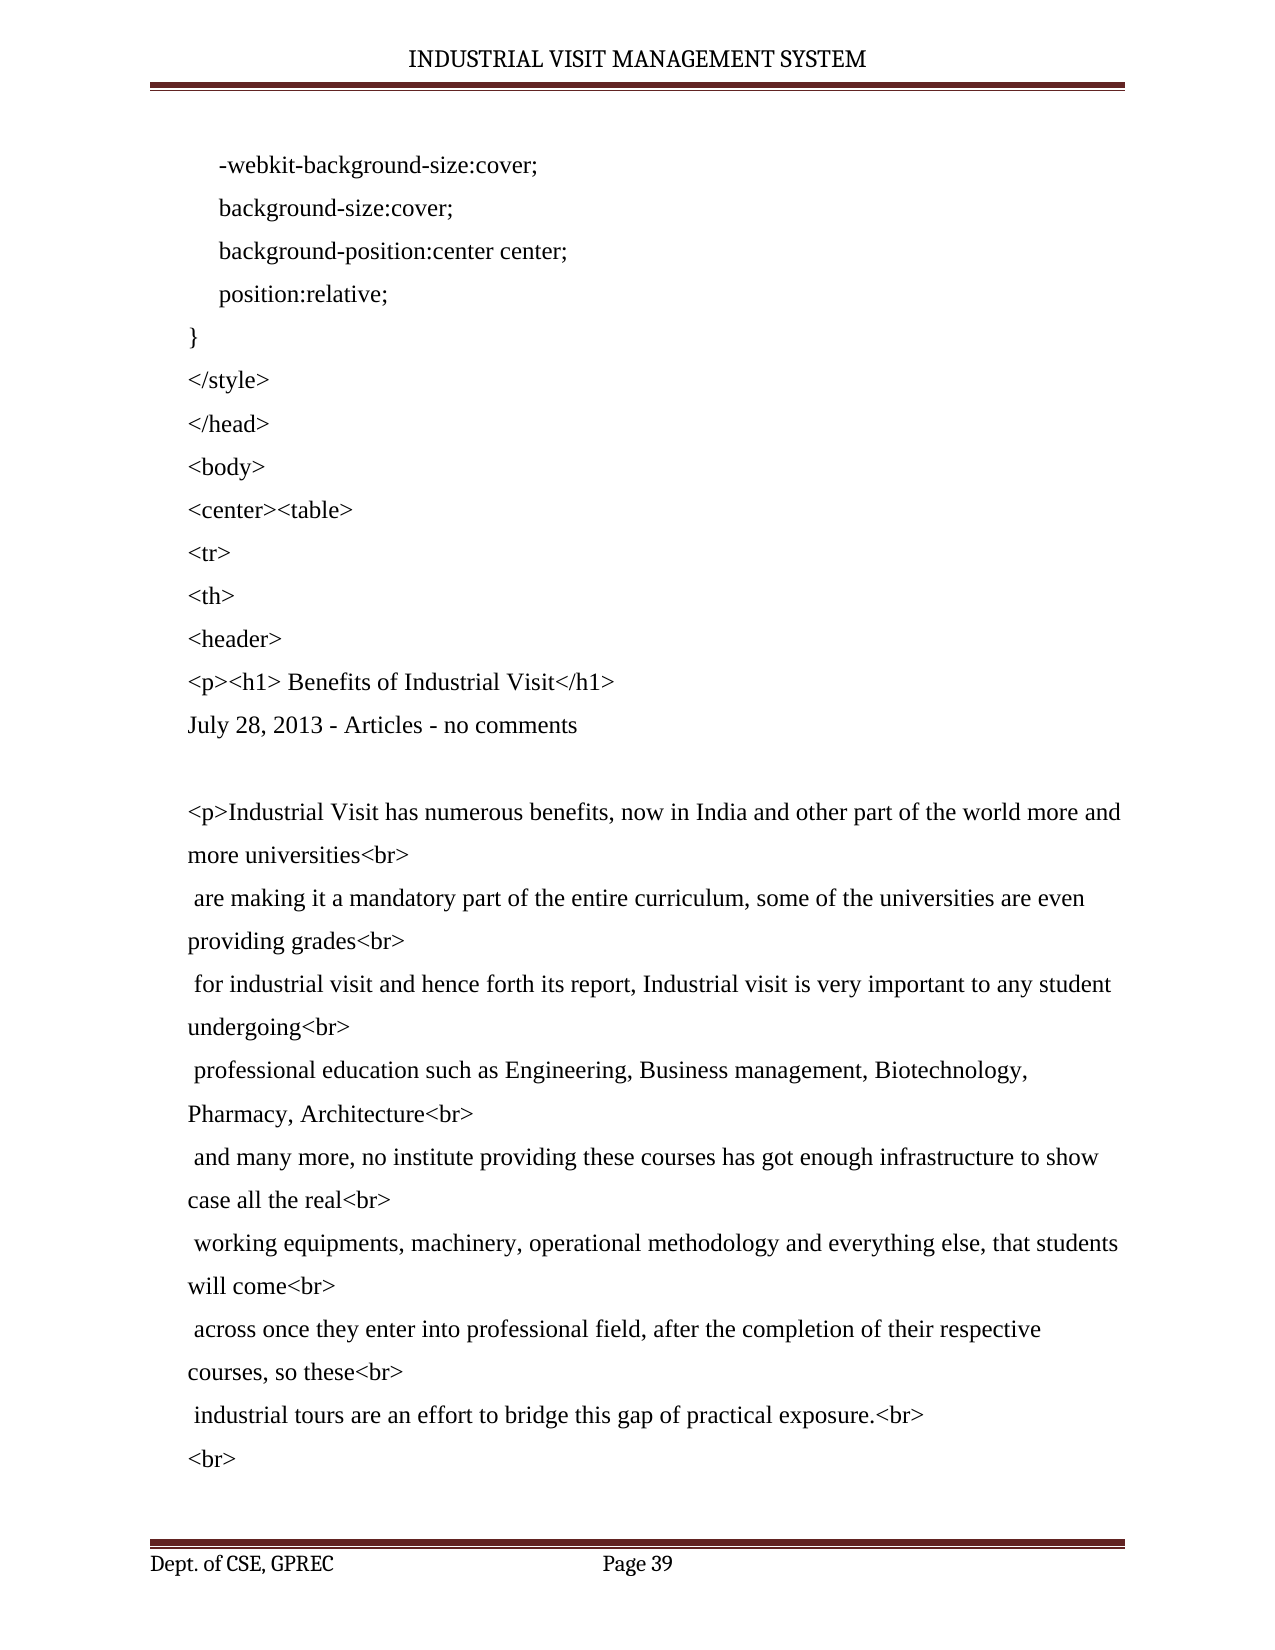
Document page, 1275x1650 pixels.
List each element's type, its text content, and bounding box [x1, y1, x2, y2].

text <tr> [187, 538, 1125, 567]
text background-position:center center; [187, 236, 1125, 265]
text working equipments, machinery, operational methodology and everything else, that students will come<br> [187, 1228, 1125, 1300]
text -webkit-background-size:cover; [187, 150, 1125, 179]
text } [187, 322, 1125, 351]
text </head> [187, 409, 1125, 437]
text </style> [187, 366, 1125, 394]
text <p><h1> Benefits of Industrial Visit</h1> [187, 667, 1125, 696]
text across once they enter into professional field, after the completion of their respective courses, so these<br> [187, 1314, 1125, 1386]
text <body> [187, 452, 1125, 481]
text <center><table> [187, 495, 1125, 524]
text industrial tours are an effort to bridge this gap of practical exposure.<br> [187, 1401, 1125, 1429]
text and many more, no institute providing these courses has got enough infrastructure to show case all the real<br> [187, 1142, 1125, 1214]
text for industrial visit and hence forth its report, Industrial visit is very important to any student undergoing<br> [187, 969, 1125, 1041]
text are making it a mandatory part of the entire curriculum, some of the universities are even providing grades<br> [187, 883, 1125, 955]
text position:relative; [187, 279, 1125, 308]
text <header> [187, 624, 1125, 653]
text <th> [187, 581, 1125, 610]
text <p>Industrial Visit has numerous benefits, now in India and other part of the world more and more universities<br> [187, 797, 1125, 869]
text background-size:cover; [187, 193, 1125, 222]
text <br> [187, 1444, 1125, 1472]
text July 28, 2013 - Articles - no comments [187, 711, 1125, 739]
text professional education such as Engineering, Business management, Biotechnology, Pharmacy, Architecture<br> [187, 1056, 1125, 1127]
